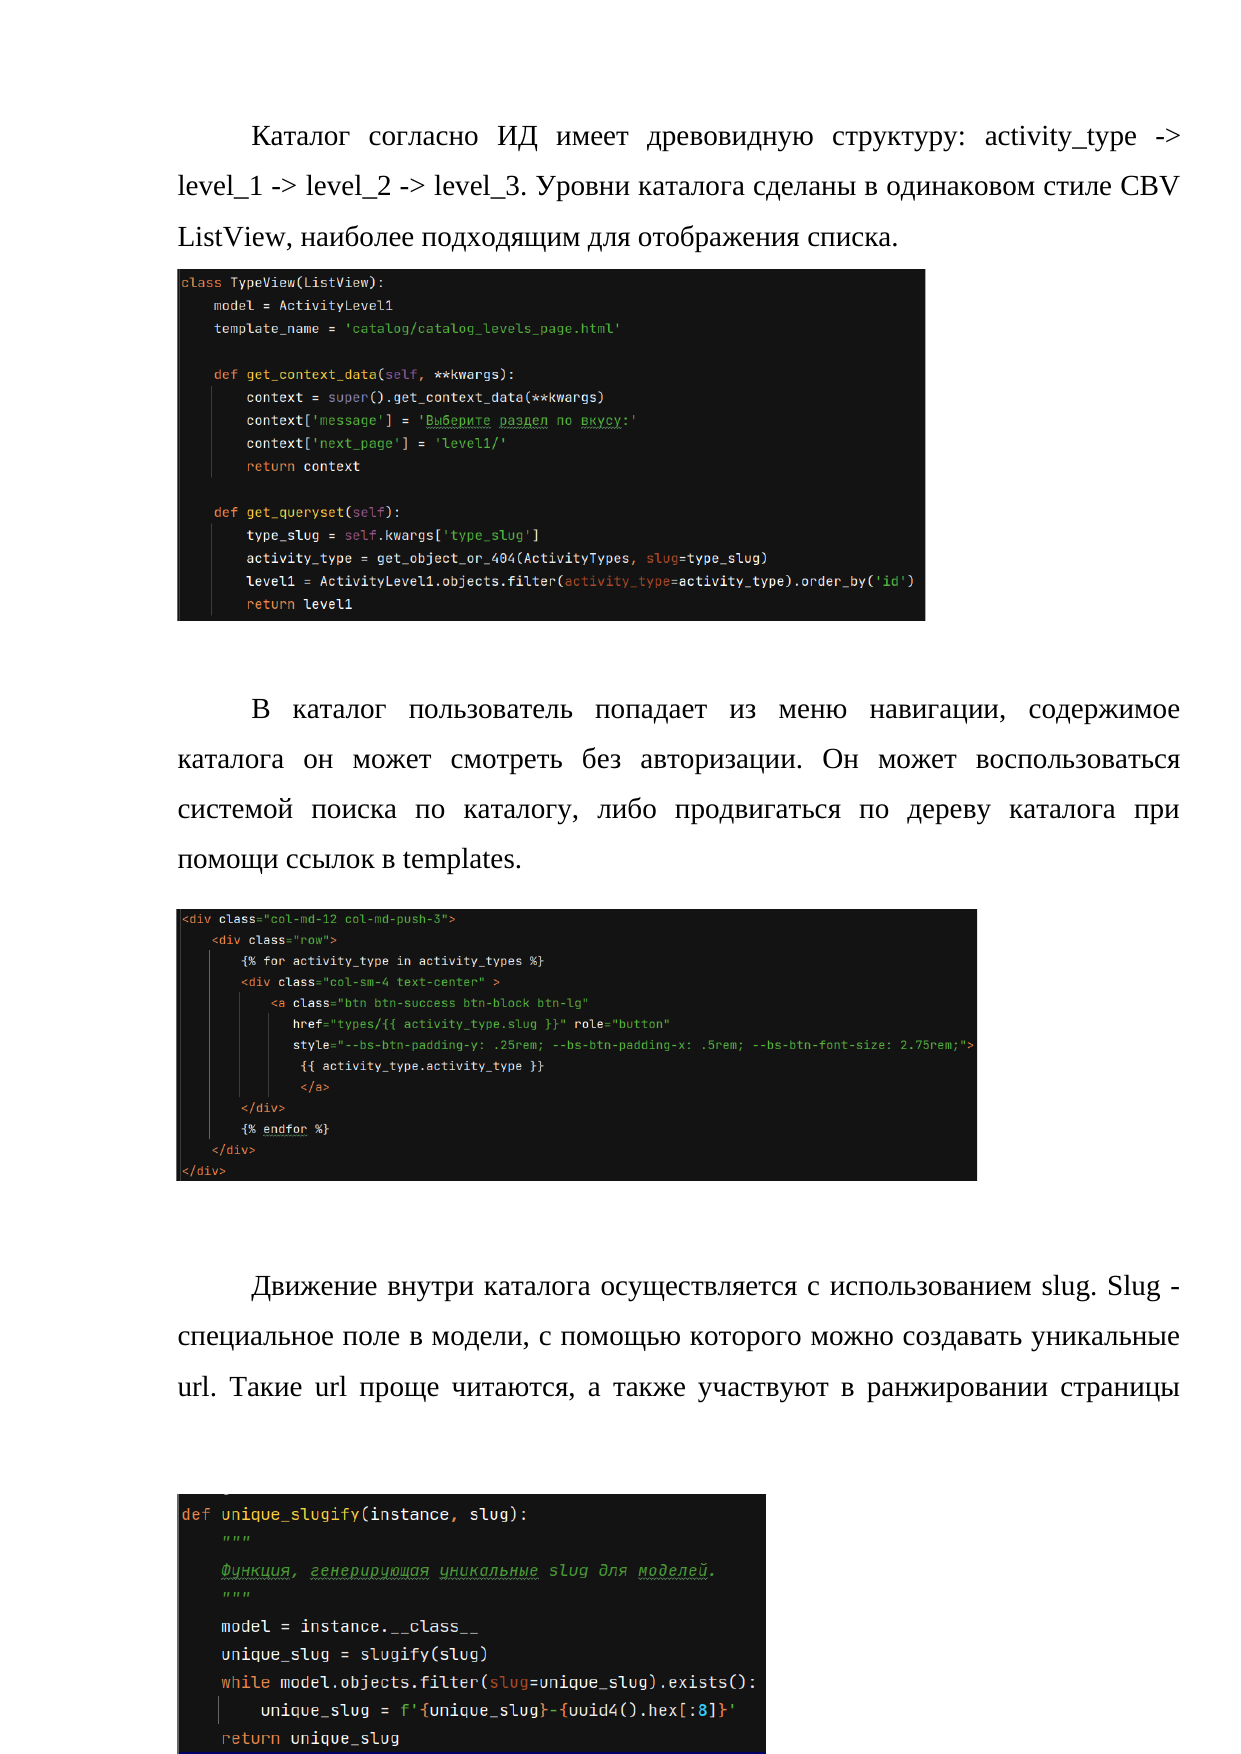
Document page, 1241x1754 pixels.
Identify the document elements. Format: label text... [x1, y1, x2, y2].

list Каталог согласно ИД имеет древовидную структуру: activity_type -> level_1 -> level_2 -> level_3. Уровни каталога сделаны в одинаковом стиле CBV ListView, наиболее подходящим для отображения списка. [177, 118, 1181, 252]
picture [177, 1494, 766, 1754]
picture [176, 909, 978, 1181]
picture [177, 269, 926, 621]
list B каталог пользователь попадает из меню навигации, содержимое каталога он может смотреть без авторизации. Он может воспользоваться системой поиска по каталогу, либо продвигаться по дереву каталога при помощи ссылок в templates. [177, 691, 1181, 875]
